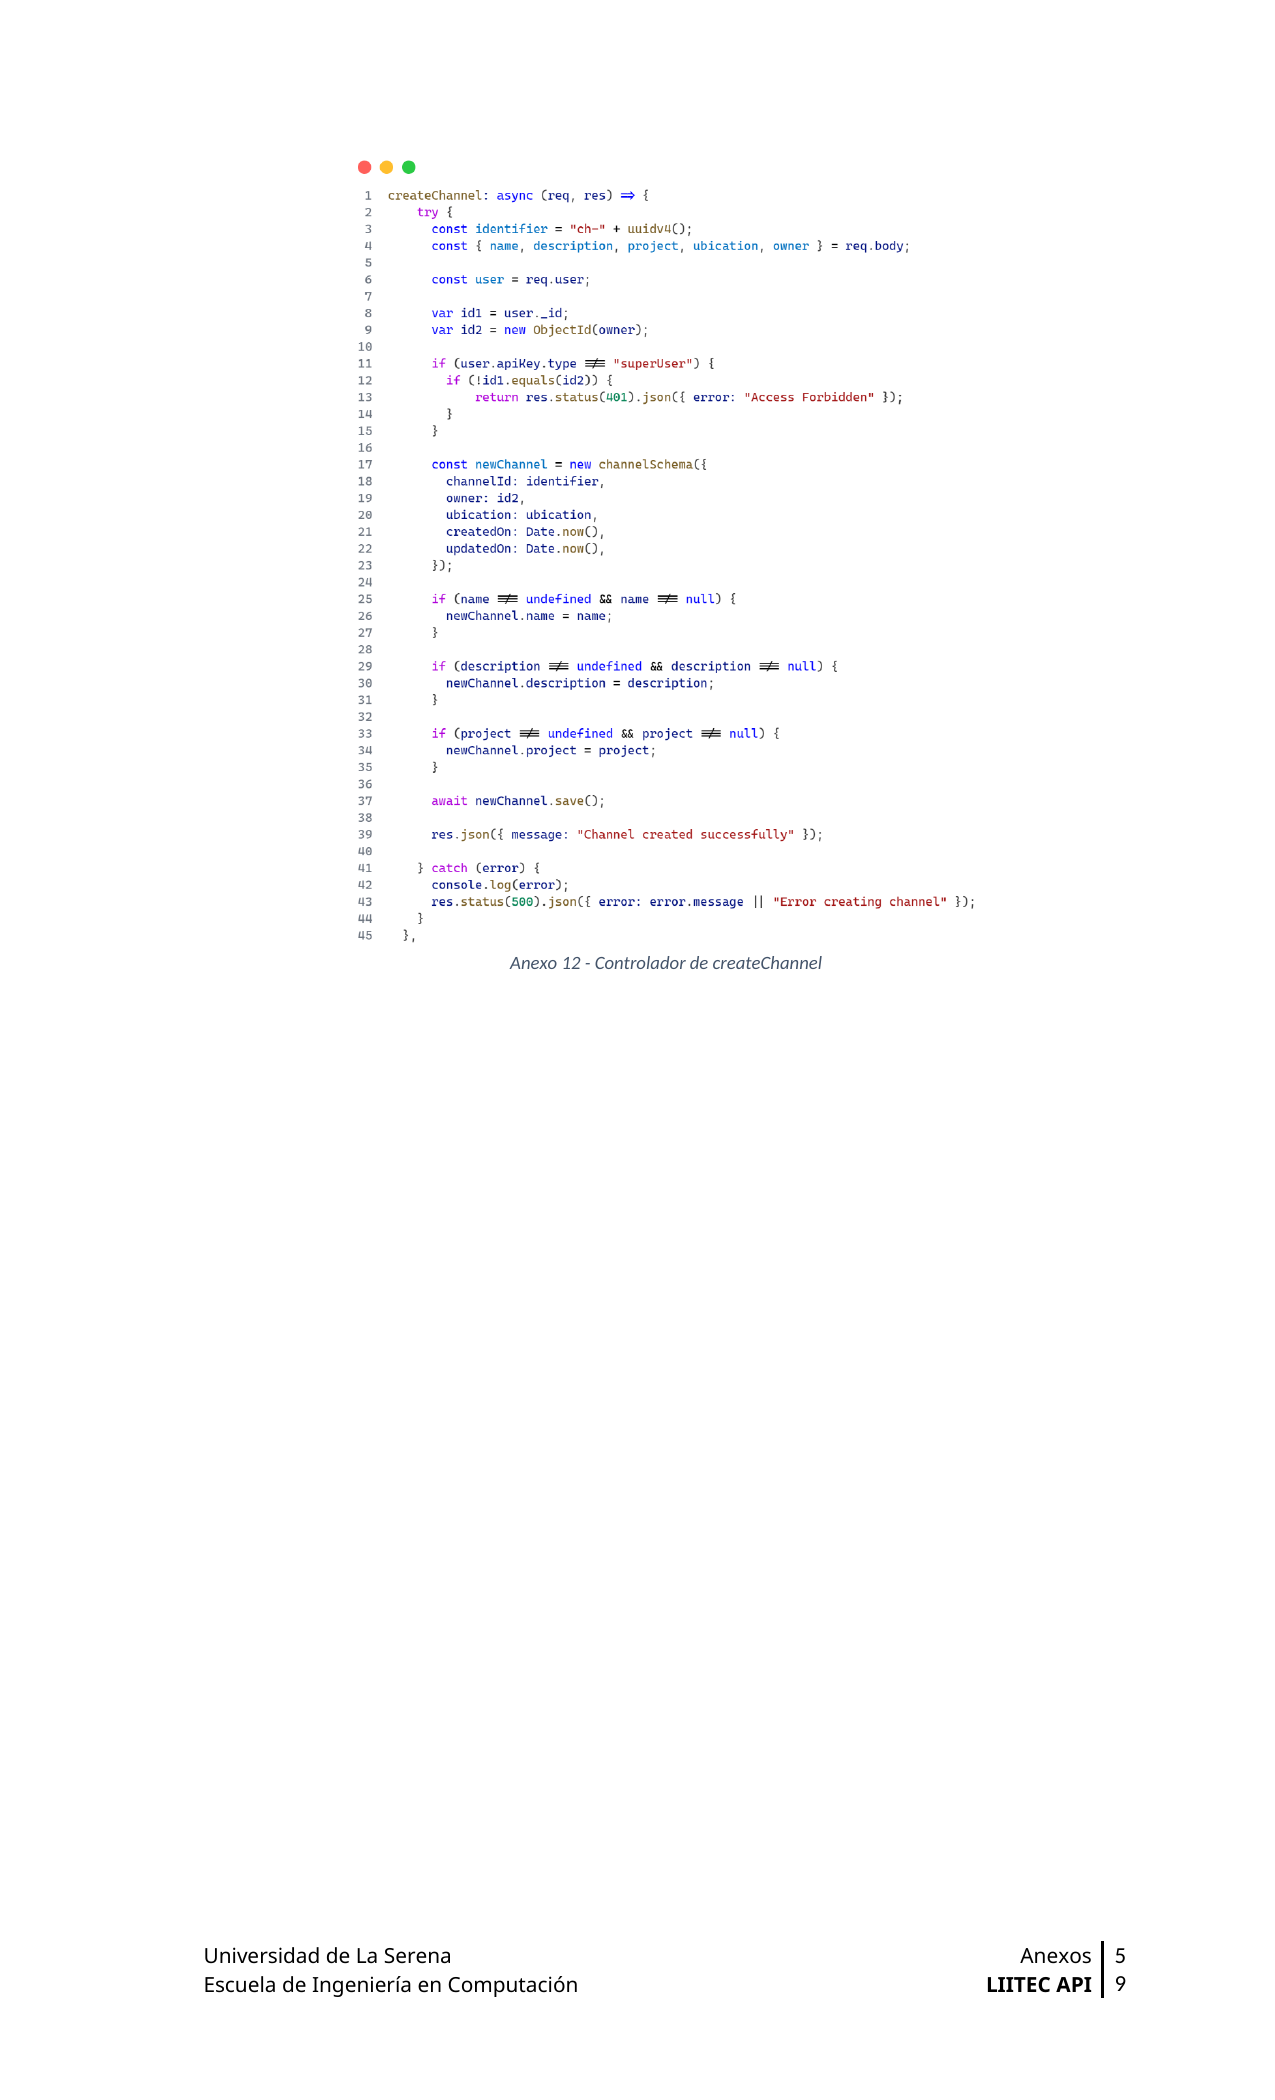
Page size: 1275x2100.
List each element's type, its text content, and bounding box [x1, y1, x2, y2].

text Anexo 12 - Controlador de createChannel [207, 951, 1127, 974]
picture [347, 147, 987, 952]
